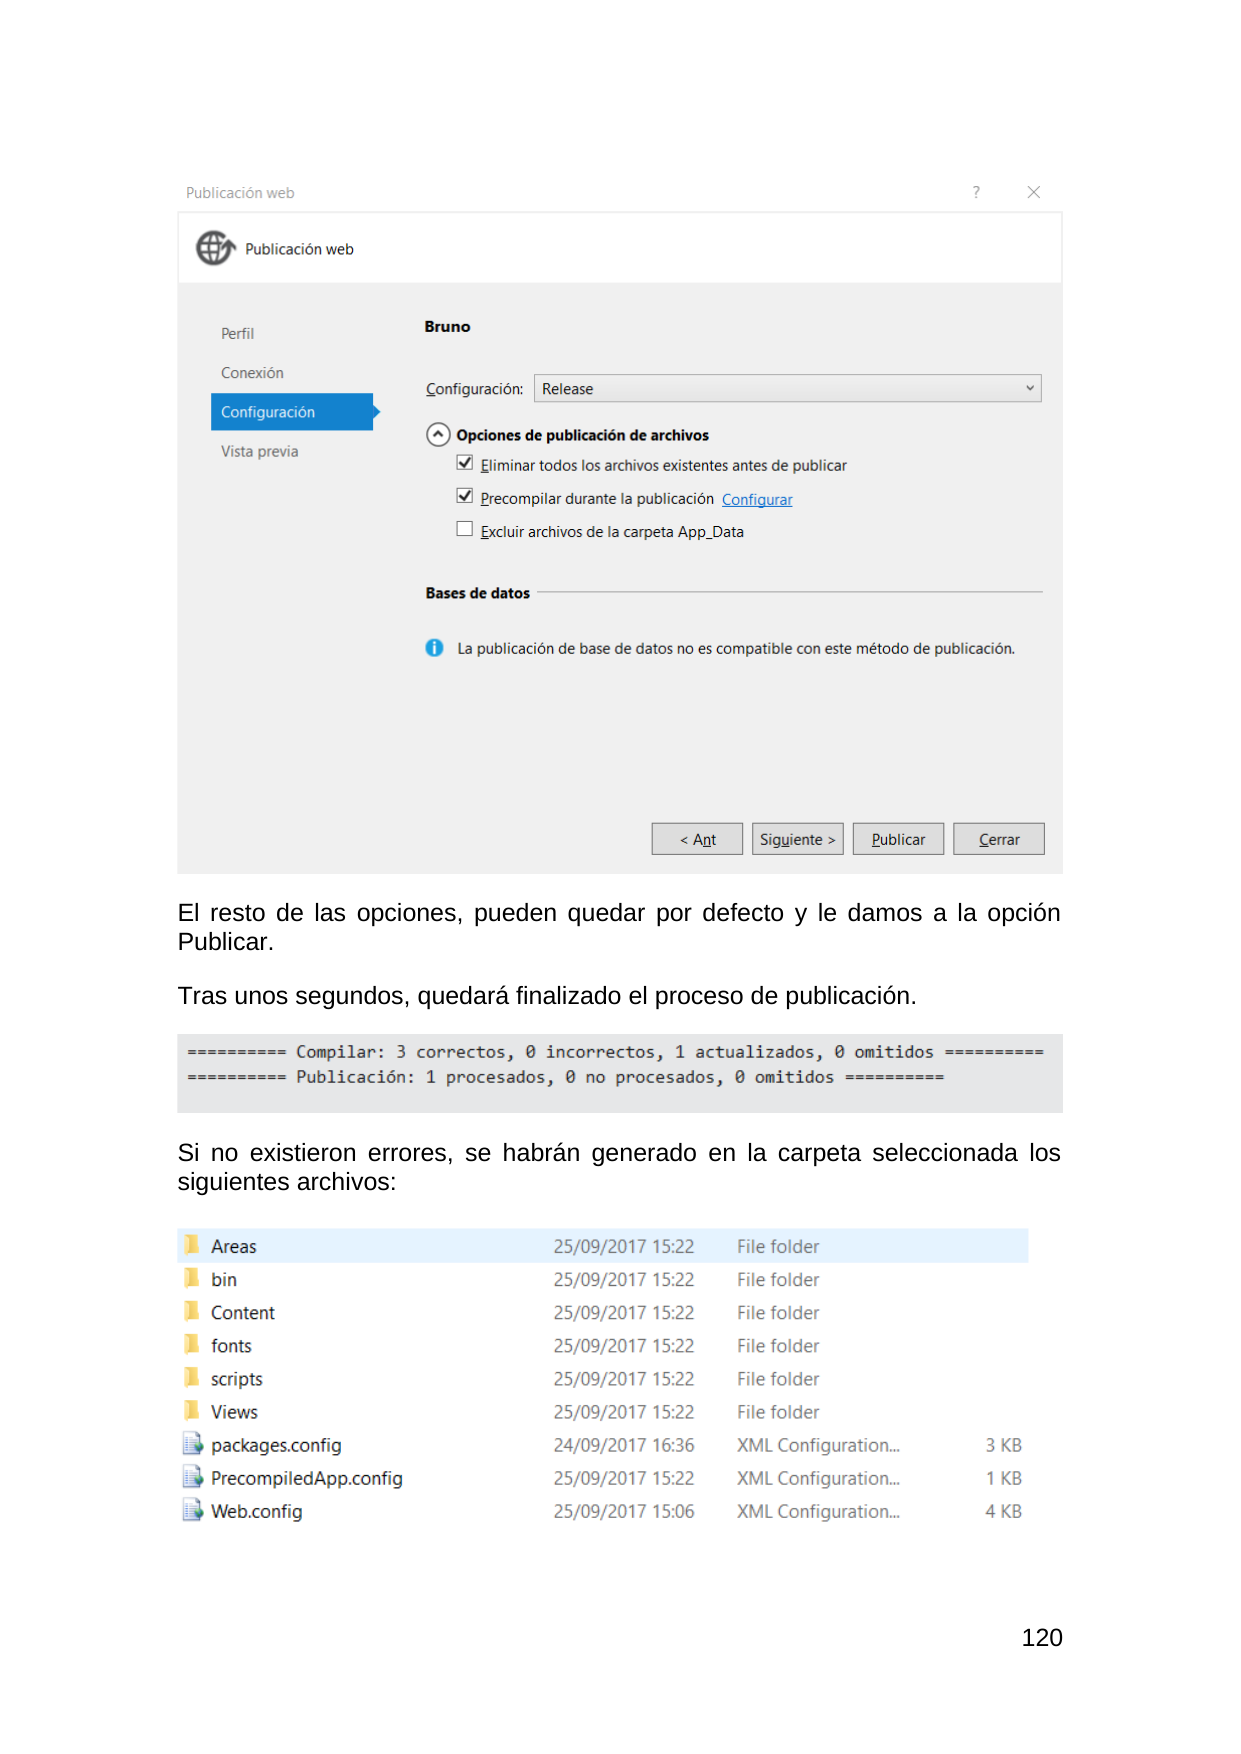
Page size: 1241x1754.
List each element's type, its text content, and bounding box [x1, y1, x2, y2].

picture [177, 1220, 1063, 1556]
picture [177, 177, 1063, 874]
text Si no existieron errores, se habrán generado en la carpeta seleccionada los siguientes archivos: [177, 1138, 1063, 1195]
picture [177, 1034, 1063, 1113]
text Tras unos segundos, quedará finalizado el proceso de publicación. [177, 981, 1063, 1009]
text El resto de las opciones, pueden quedar por defecto y le damos a la opción Publicar. [177, 898, 1063, 956]
